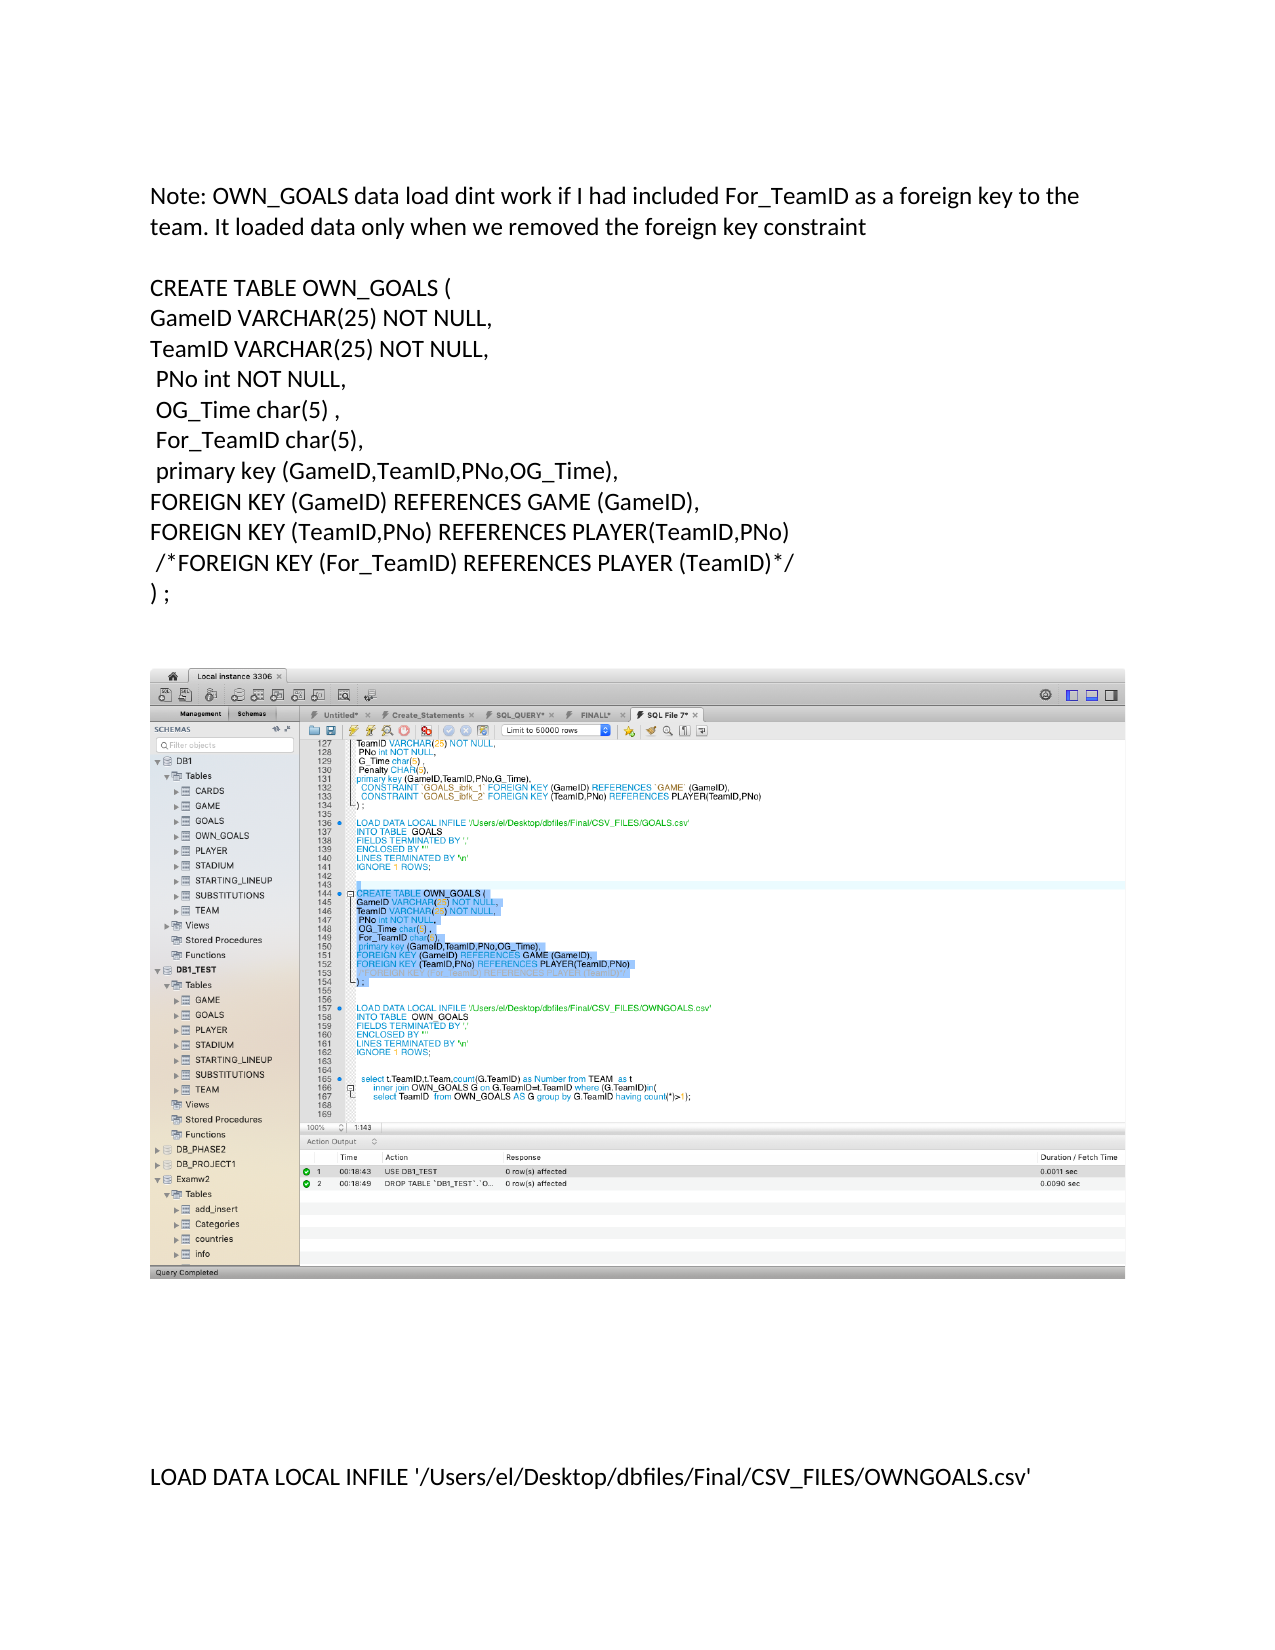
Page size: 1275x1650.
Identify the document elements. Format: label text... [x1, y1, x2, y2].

text PNo int NOT NULL, [150, 364, 1125, 394]
text LOAD DATA LOCAL INFILE '/Users/el/Desktop/dbfiles/Final/CSV_FILES/OWNGOALS.csv' [150, 1461, 1125, 1492]
text OG_Time char(5) , [150, 394, 1125, 425]
text For_TeamID char(5), [150, 425, 1125, 455]
text GameID VARCHAR(25) NOT NULL, [150, 303, 1125, 333]
text FOREIGN KEY (TeamID,PNo) REFERENCES PLAYER(TeamID,PNo) [150, 516, 1125, 547]
text /*FOREIGN KEY (For_TeamID) REFERENCES PLAYER (TeamID)*/ [150, 547, 1125, 577]
text ) ; [150, 577, 1125, 608]
text FOREIGN KEY (GameID) REFERENCES GAME (GameID), [150, 486, 1125, 516]
text Note: OWN_GOALS data load dint work if I had included For_TeamID as a foreign key to the team. It loaded data only when we removed the foreign key constraint [150, 181, 1125, 242]
text TeamID VARCHAR(25) NOT NULL, [150, 333, 1125, 364]
picture [150, 668, 1125, 1279]
text primary key (GameID,TeamID,PNo,OG_Time), [150, 455, 1125, 486]
text CREATE TABLE OWN_GOALS ( [150, 272, 1125, 303]
